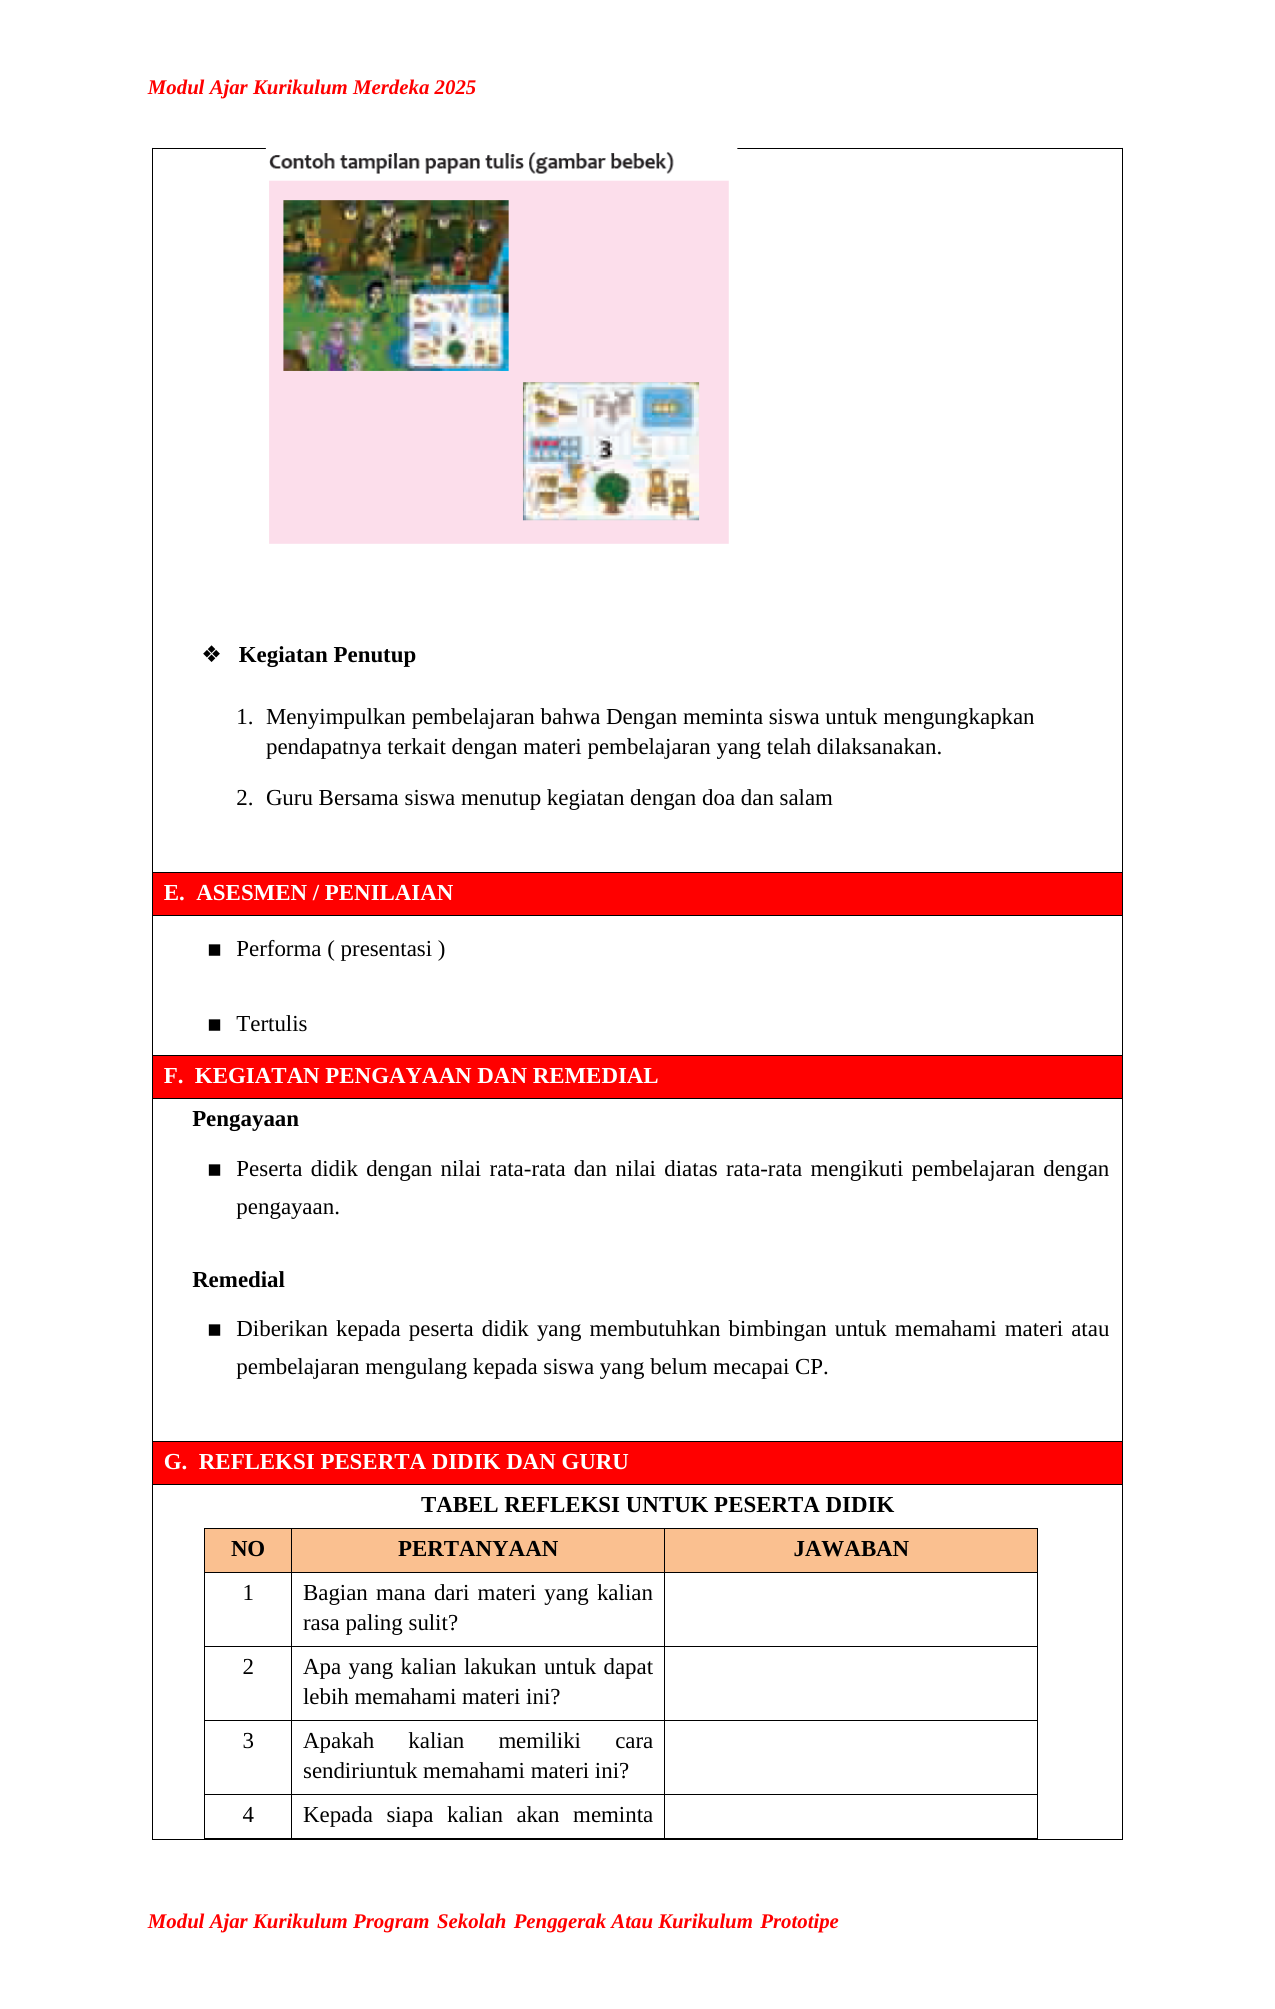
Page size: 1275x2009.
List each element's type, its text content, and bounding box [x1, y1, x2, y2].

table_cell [153, 149, 1122, 872]
table_cell Performa ( presentasi ) Tertulis [153, 916, 1122, 1054]
table_cell G. REFLEKSI PESERTA DIDIK DAN GURU [153, 1442, 1122, 1484]
table_cell Pengayaan Peserta didik dengan nilai rata-rata dan nilai diatas rata-rata mengikuti pembelajaran dengan pengayaan. Remedial Diberikan kepada peserta didik yang membutuhkan bimbingan untuk memahami materi atau pembelajaran mengulang kepada siswa yang belum mecapai CP. [153, 1099, 1122, 1441]
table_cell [153, 1485, 1122, 1838]
table_cell F. KEGIATAN PENGAYAAN DAN REMEDIAL [153, 1056, 1122, 1098]
picture [265, 148, 738, 552]
table_cell E. ASESMEN / PENILAIAN [153, 873, 1122, 915]
